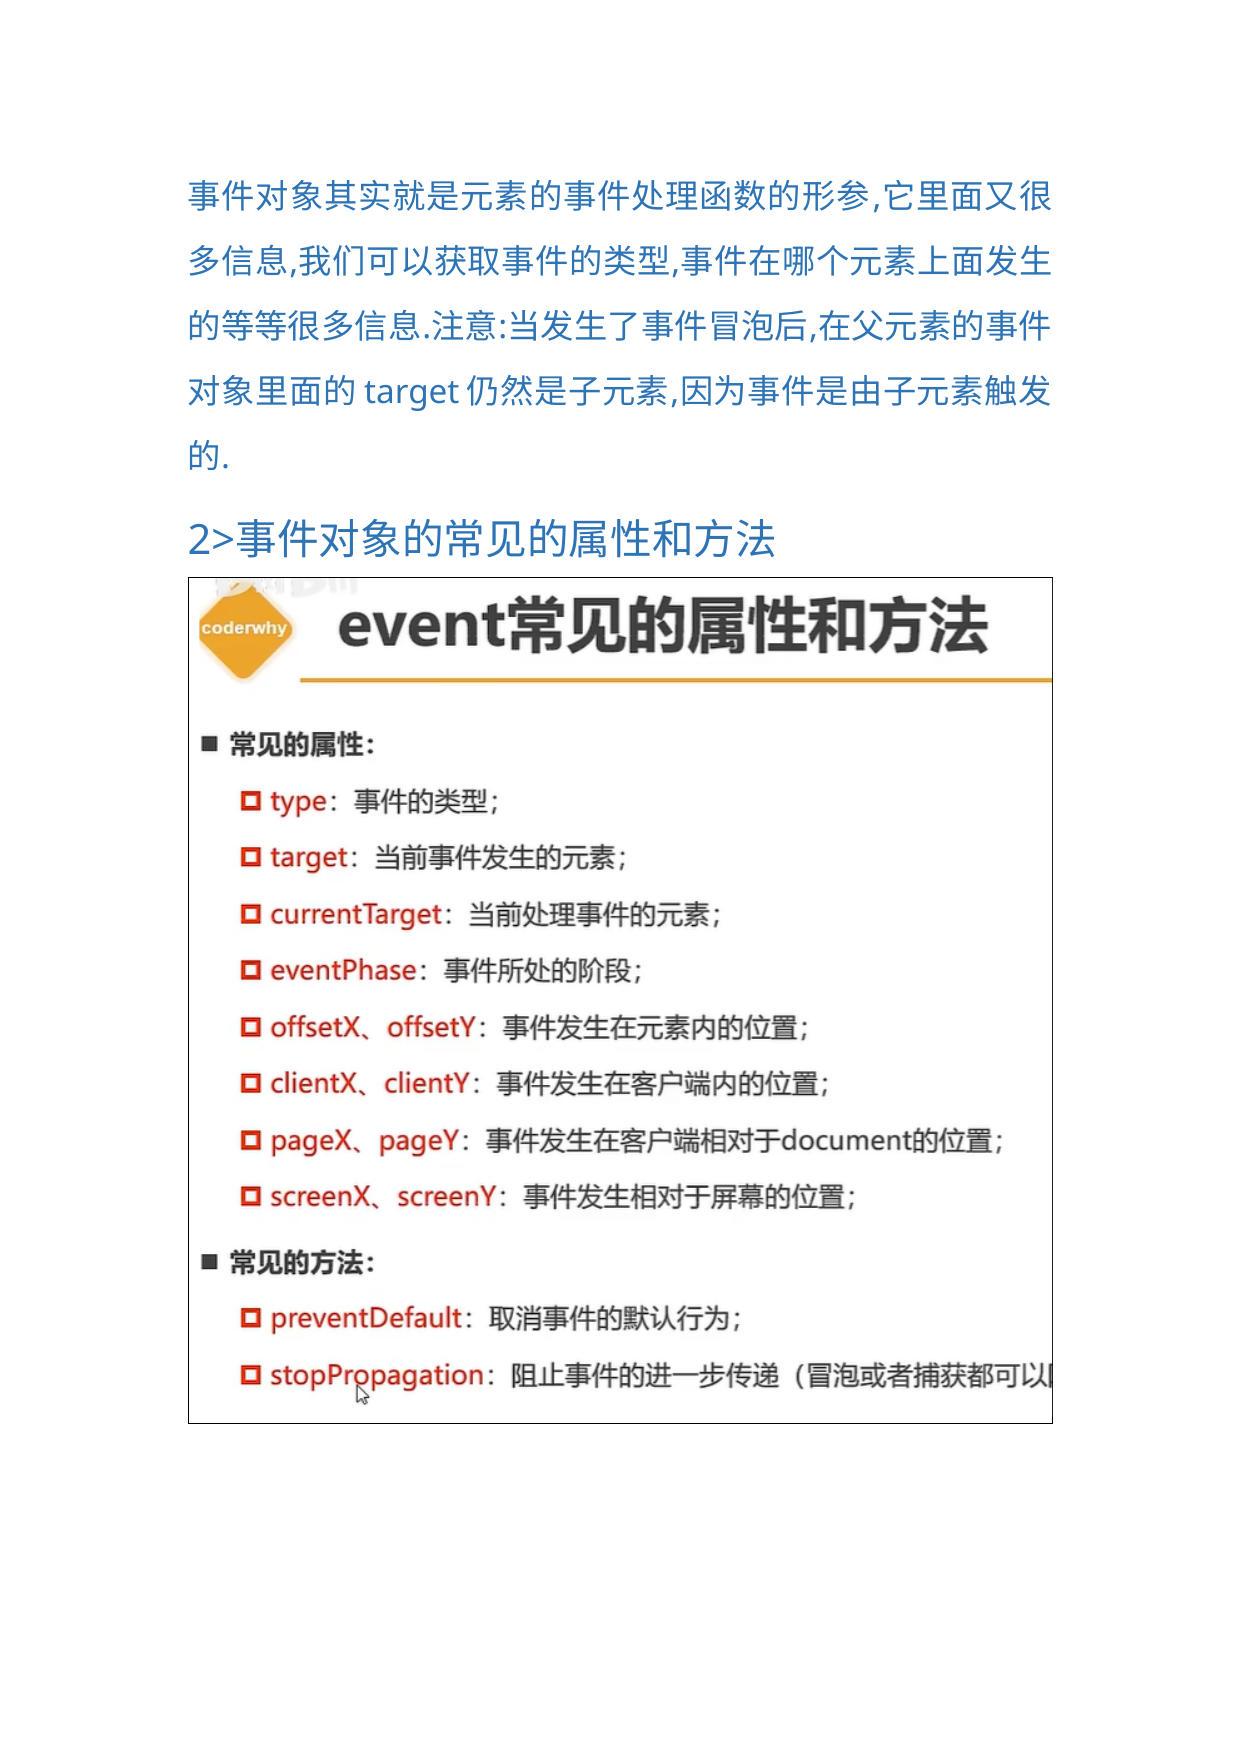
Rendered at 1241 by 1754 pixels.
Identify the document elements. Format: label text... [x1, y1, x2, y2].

picture [199, 578, 1053, 1417]
subtitle 事件对象其实就是元素的事件处理函数的形参,它里面又很多信息,我们可以获取事件的类型,事件在哪个元素上面发生的等等很多信息.注意:当发生了事件冒泡后,在父元素的事件对象里面的target仍然是子元素,因为事件是由子元素触发的. [187, 162, 1053, 487]
subtitle 2>事件对象的常见的属性和方法 [187, 504, 1053, 569]
table_header [189, 578, 1052, 1423]
